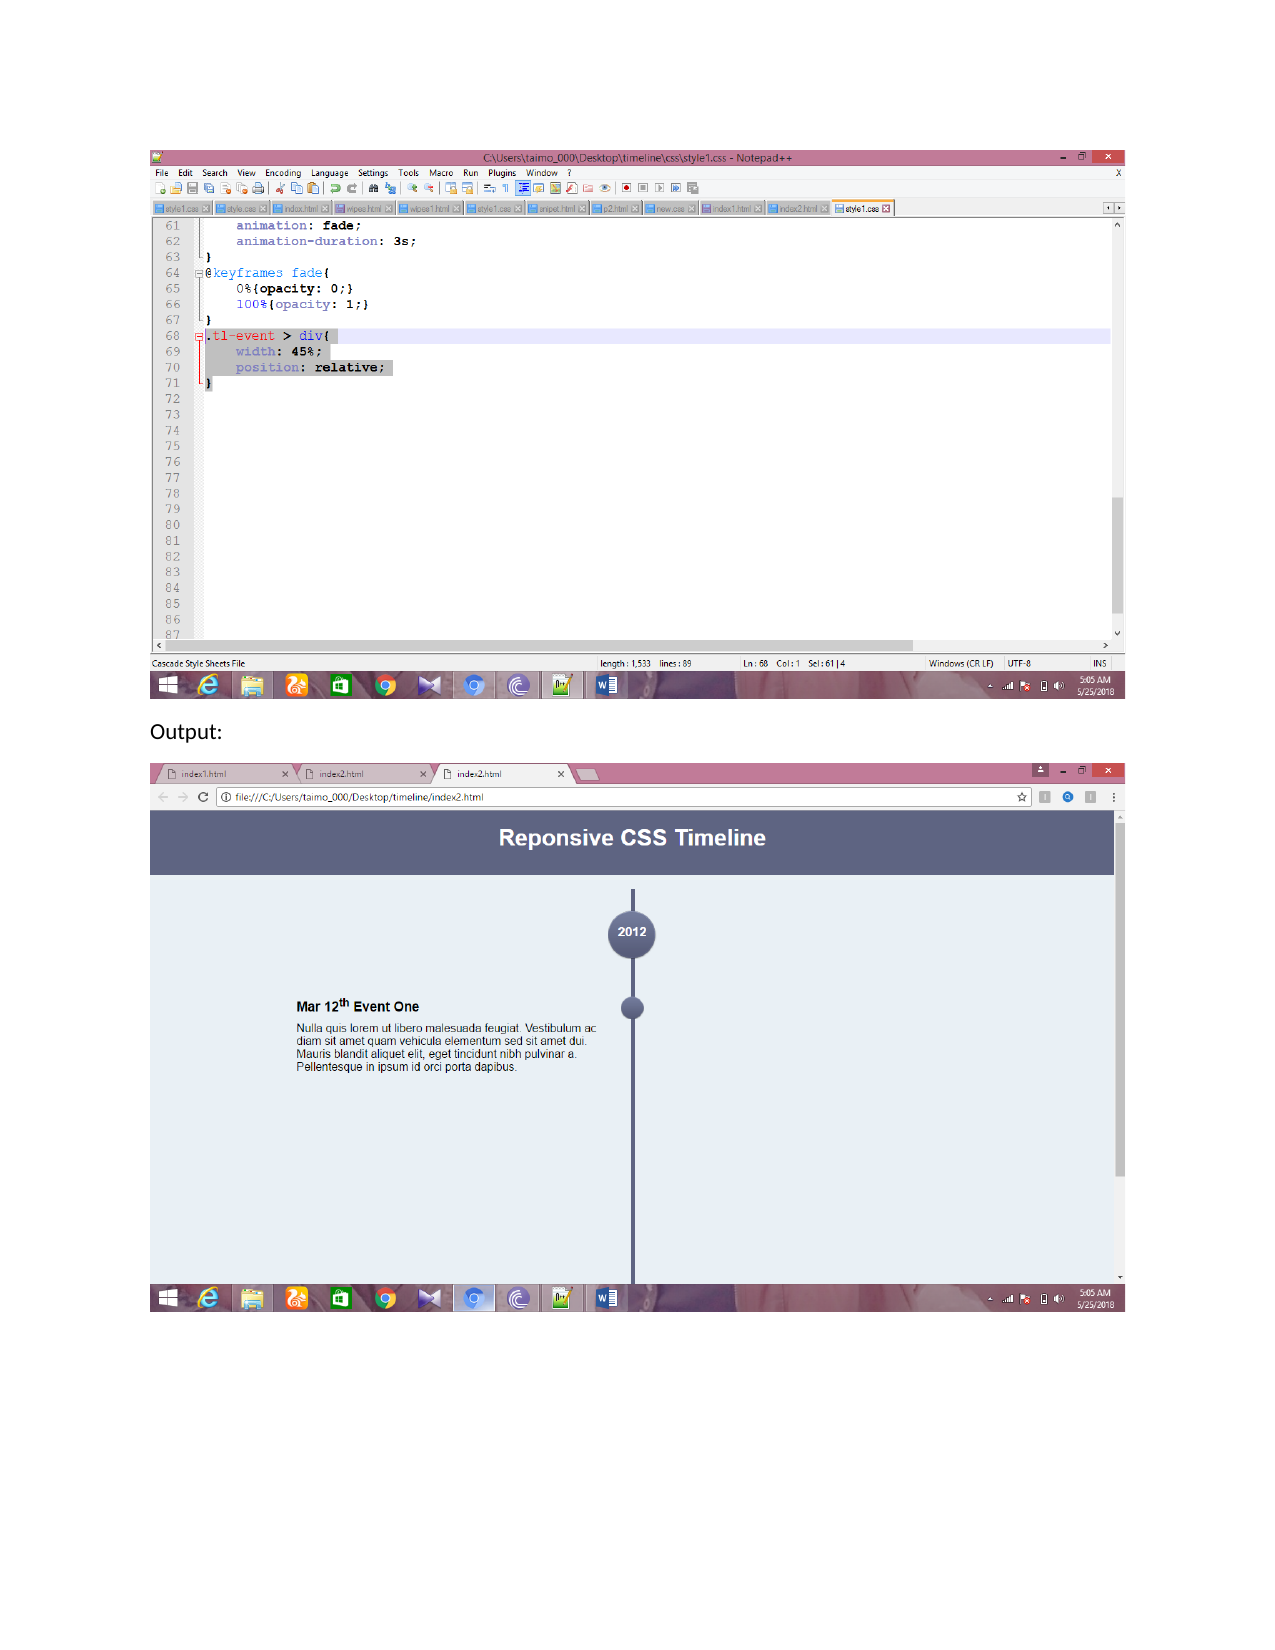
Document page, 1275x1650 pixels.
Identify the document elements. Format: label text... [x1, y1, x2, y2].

picture [150, 763, 1125, 1312]
text Output: [150, 717, 1125, 745]
picture [150, 150, 1125, 699]
